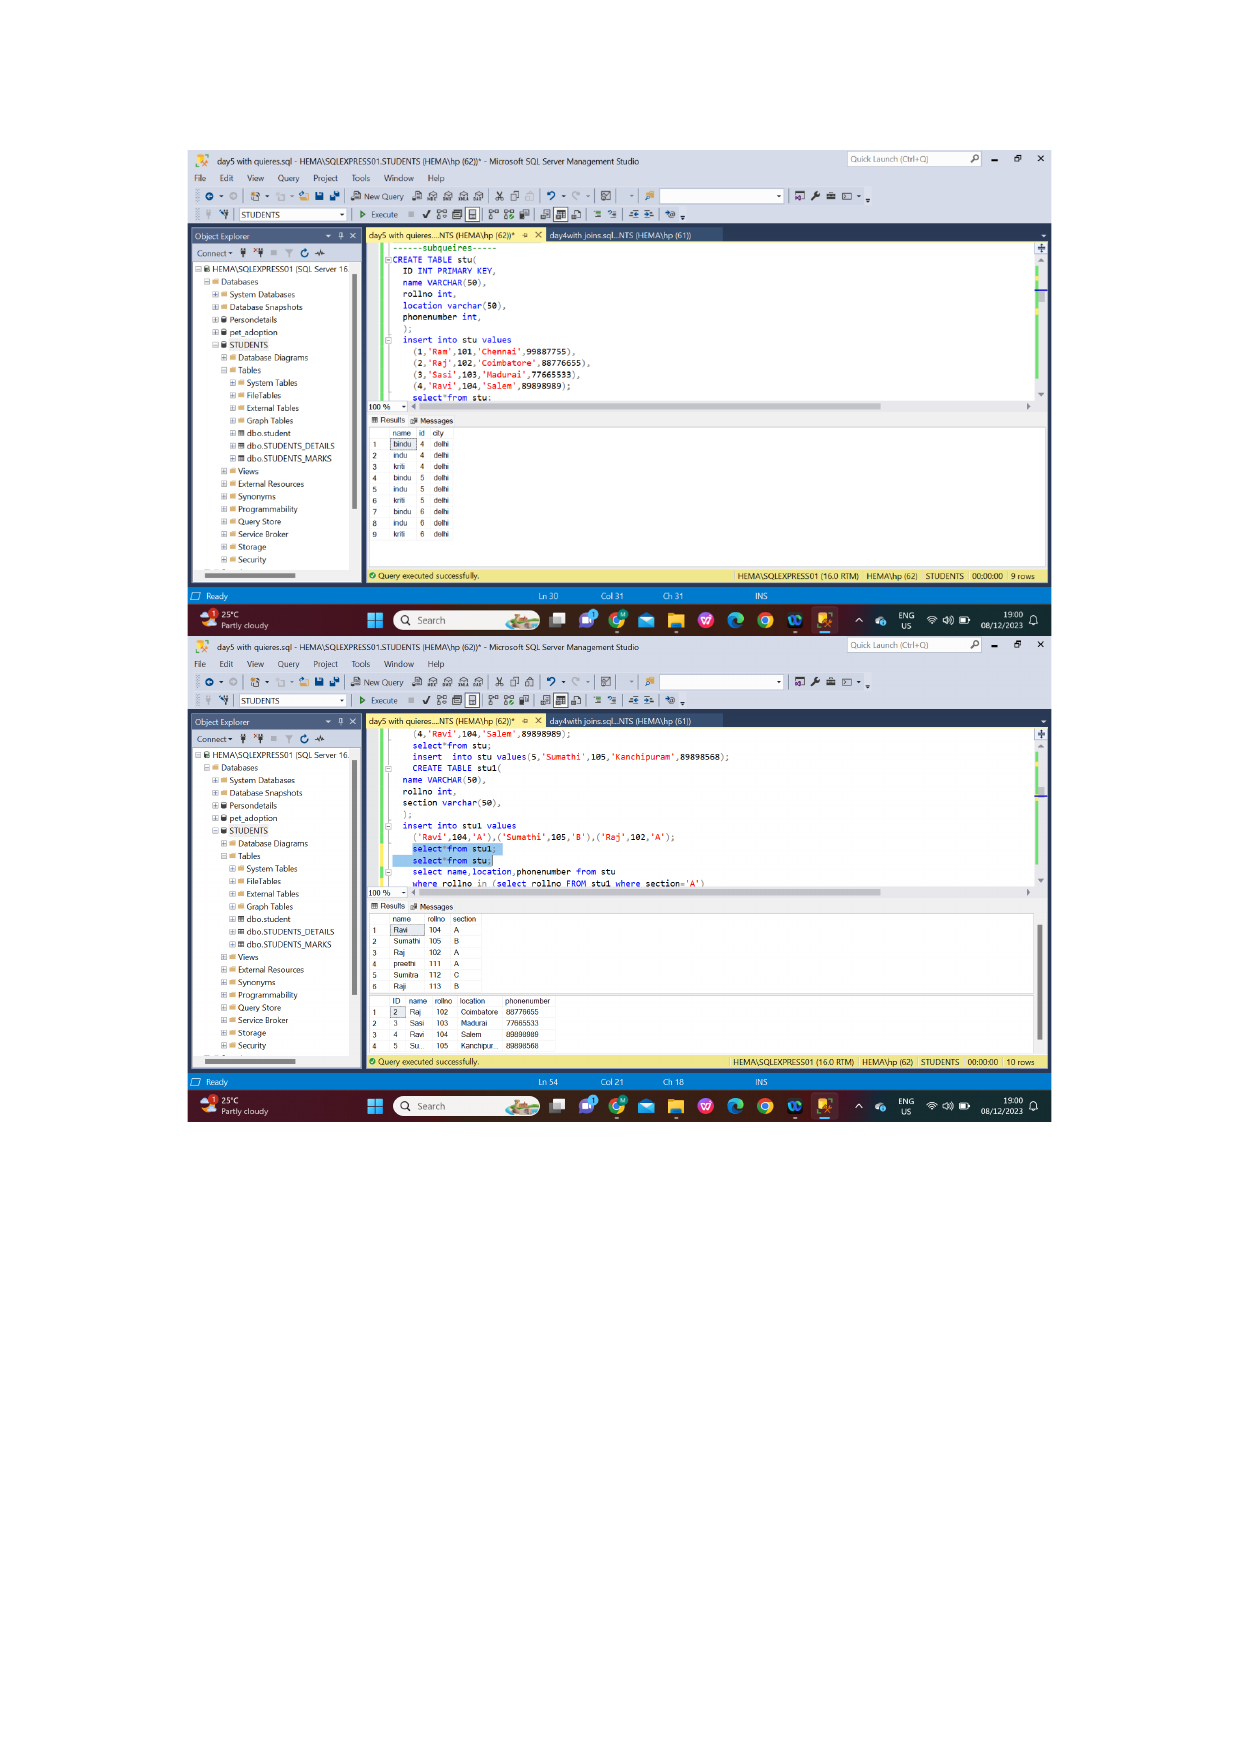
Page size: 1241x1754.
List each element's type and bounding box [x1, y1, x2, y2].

picture [187, 150, 1052, 1122]
